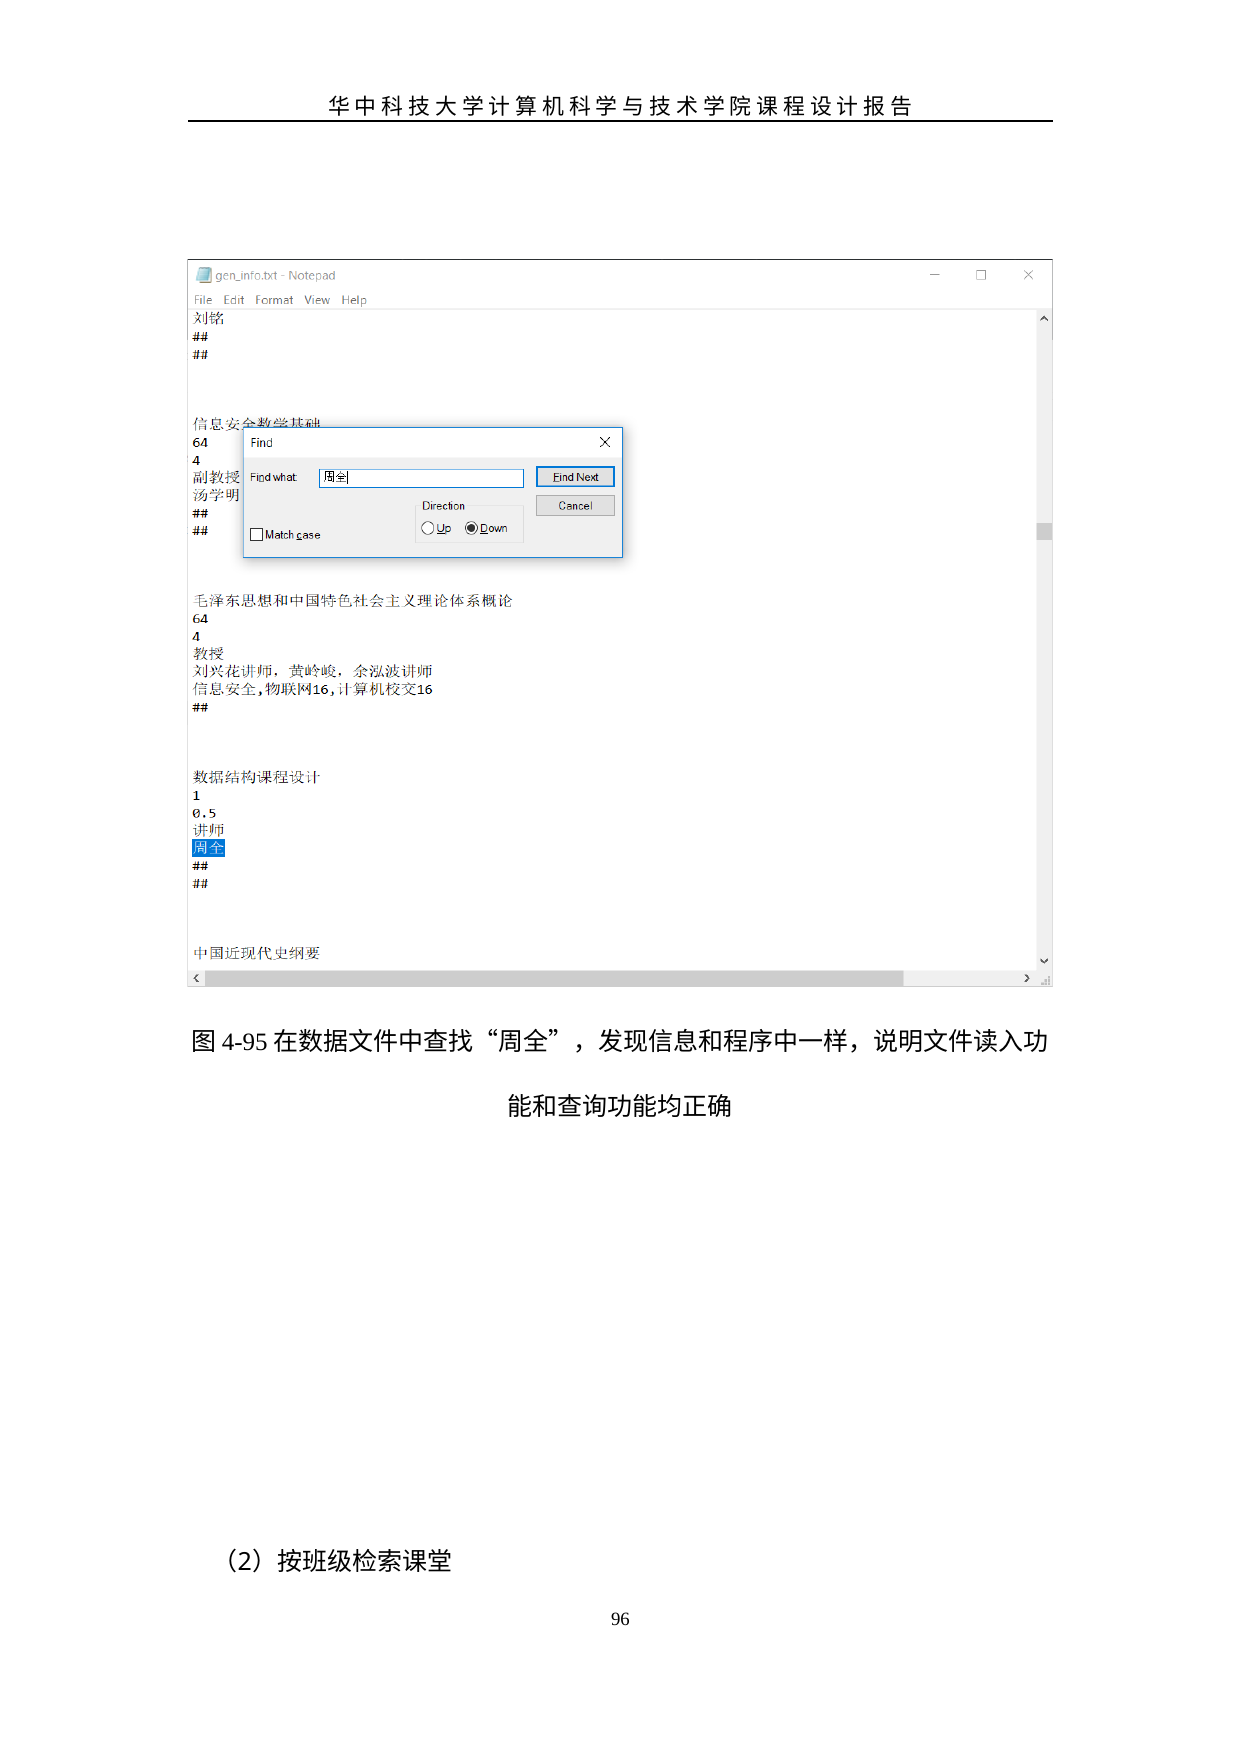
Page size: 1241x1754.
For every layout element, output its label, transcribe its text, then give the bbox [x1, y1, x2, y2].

text 图4-95 在数据文件中查找“周全”，发现信息和程序中一样，说明文件读入功能和查询功能均正确 [187, 1007, 1053, 1137]
picture [187, 259, 1053, 987]
text （2）按班级检索课堂 [187, 1527, 1053, 1592]
